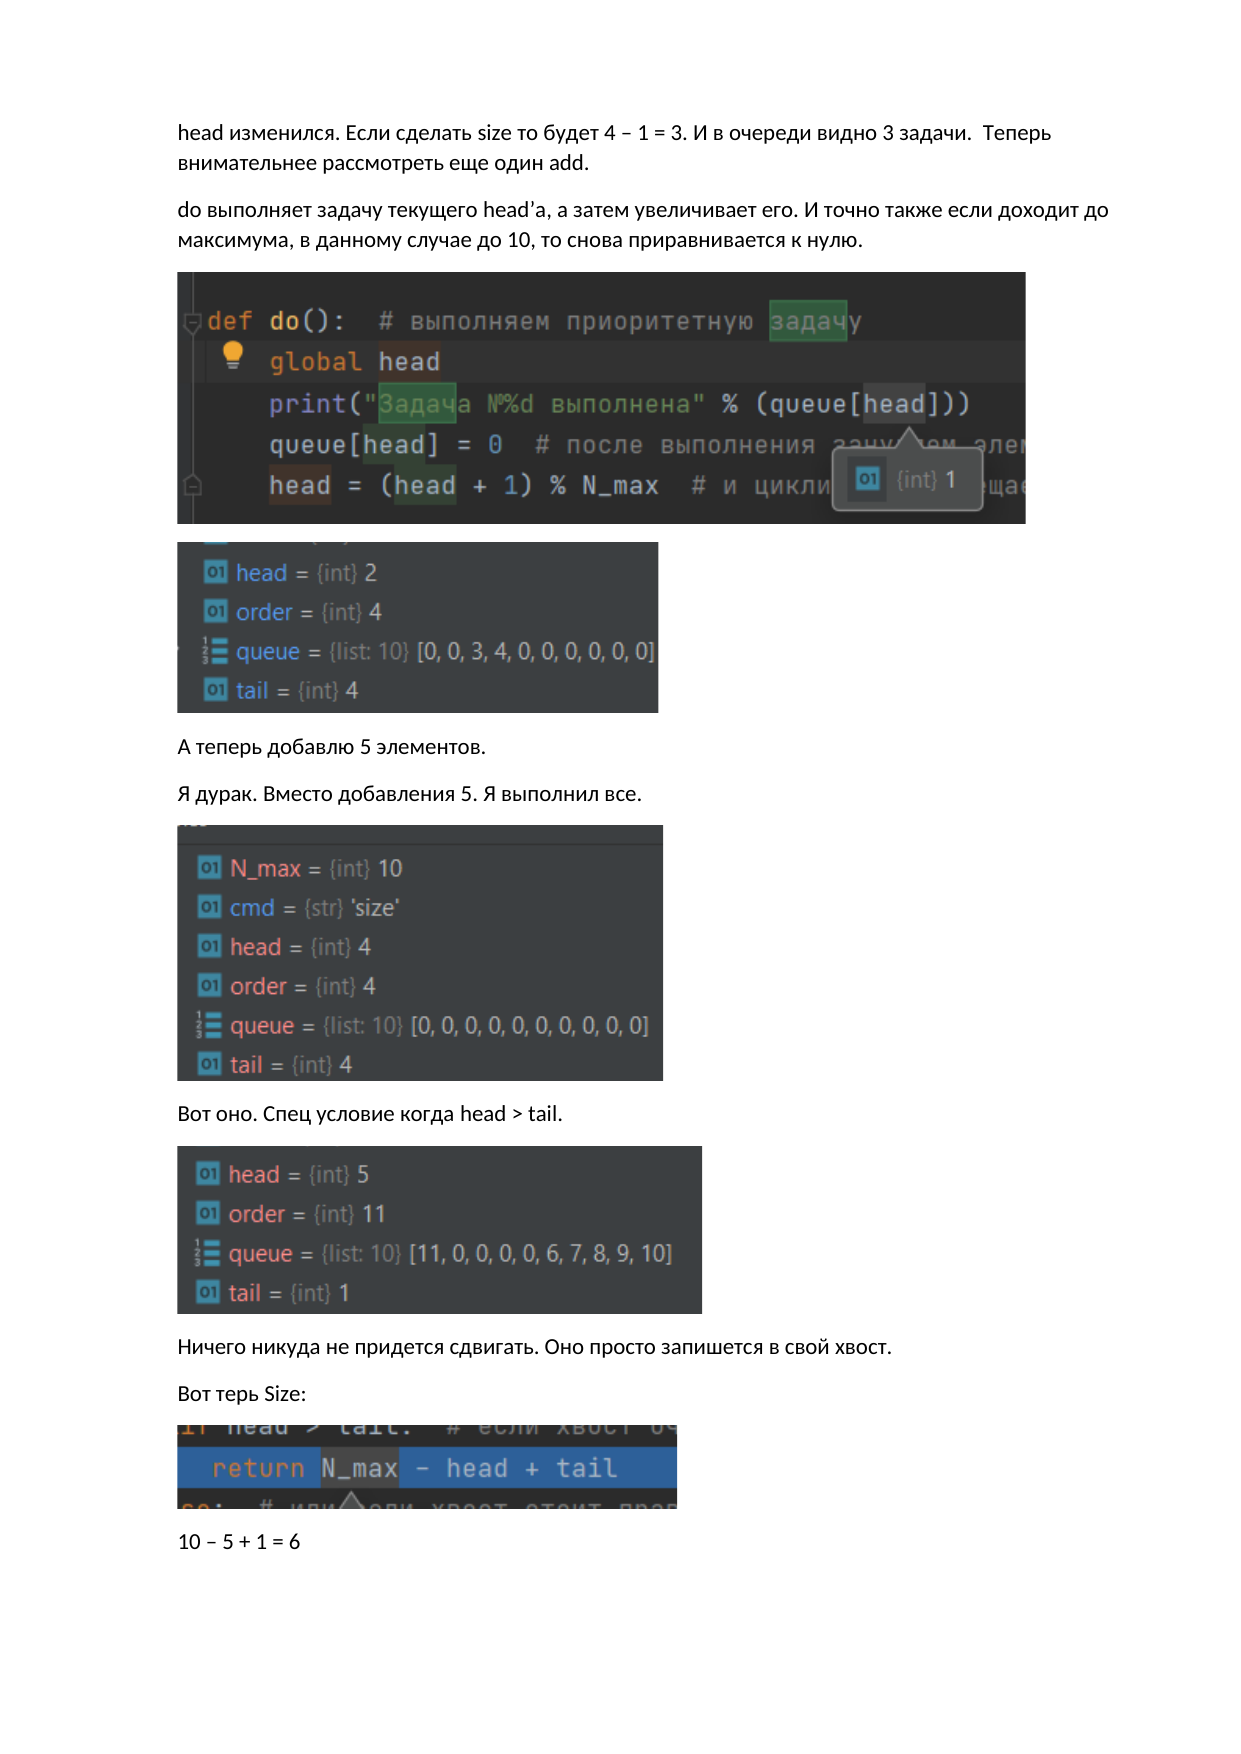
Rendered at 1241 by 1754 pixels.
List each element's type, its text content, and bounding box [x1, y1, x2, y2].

picture [177, 825, 664, 1081]
text 10 – 5 + 1 = 6 [177, 1527, 1152, 1556]
text head изменился. Если сделать size то будет 4 – 1 = 3. И в очереди видно 3 задачи. Теперь внимательнее рассмотреть еще один add. [177, 118, 1152, 176]
picture [177, 272, 1026, 524]
picture [177, 1425, 678, 1509]
text Ничего никуда не придется сдвигать. Оно просто запишется в свой хвост. [177, 1332, 1152, 1360]
text А теперь добавлю 5 элементов. [177, 732, 1152, 760]
text do выполняет задачу текущего head’a, а затем увеличивает его. И точно также если доходит до максимума, в данному случае до 10, то снова приравнивается к нулю. [177, 195, 1152, 253]
picture [177, 542, 659, 713]
text Я дурак. Вместо добавления 5. Я выполнил все. [177, 779, 1152, 807]
text Вот оно. Спец условие когда head > tail. [177, 1099, 1152, 1127]
picture [177, 1146, 703, 1314]
text Вот терь Size: [177, 1379, 1152, 1407]
